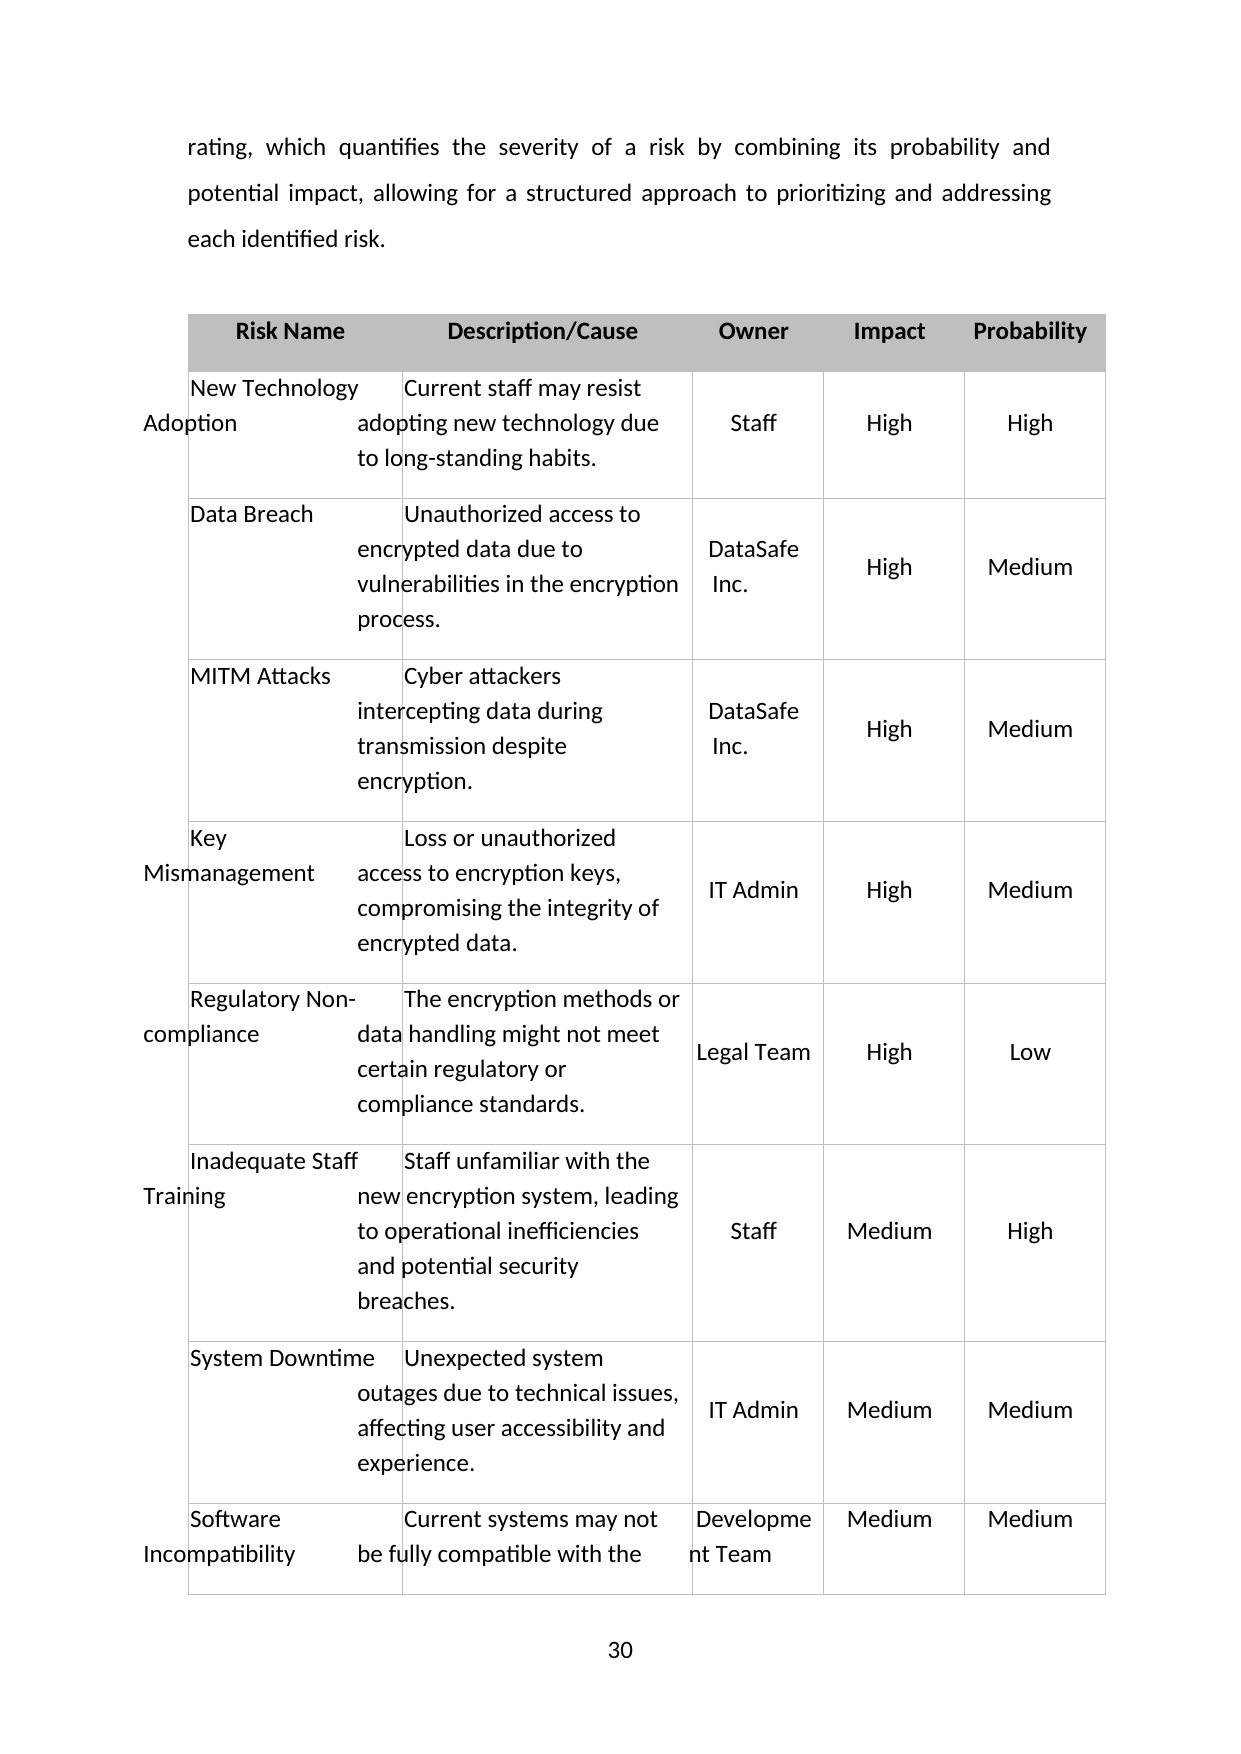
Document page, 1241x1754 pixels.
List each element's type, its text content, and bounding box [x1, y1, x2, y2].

table_cell Medium [965, 1342, 1105, 1502]
table_cell Inadequate Staff Training [189, 1145, 402, 1341]
table_cell High [824, 372, 964, 497]
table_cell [403, 1504, 692, 1594]
table_cell Medium [965, 499, 1105, 659]
table_cell Medium [824, 1504, 964, 1594]
table_cell High [965, 1145, 1105, 1341]
table_cell Staff [693, 372, 823, 497]
table_header Impact [824, 315, 964, 371]
table_cell Loss or unauthorized access to encryption keys, compromising the integrity of encrypted data. [403, 822, 692, 982]
table_cell Current staff may resist adopting new technology due to long-standing habits. [403, 372, 692, 497]
table_cell System Downtime [189, 1342, 402, 1502]
table_cell Medium [965, 822, 1105, 982]
table_cell High [824, 660, 964, 821]
table_cell Data Breach [189, 499, 402, 659]
table_header Owner [693, 315, 823, 371]
table_cell MITM Attacks [189, 660, 402, 821]
table_cell Staff unfamiliar with the new encryption system, leading to operational inefficiencies and potential security breaches. [403, 1145, 692, 1341]
table_cell High [824, 984, 964, 1144]
table_cell Legal Team [693, 984, 823, 1144]
table_cell Regulatory Non-compliance [189, 984, 402, 1144]
table_cell Staff [693, 1145, 823, 1341]
table_header Risk Name [189, 315, 402, 371]
table_cell Medium [965, 660, 1105, 821]
table_cell Medium [824, 1342, 964, 1502]
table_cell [189, 1504, 402, 1594]
table_cell Medium [824, 1145, 964, 1341]
table_cell Cyber attackers intercepting data during transmission despite encryption. [403, 660, 692, 821]
table_header Description/Cause [403, 315, 692, 371]
table_cell The encryption methods or data handling might not meet certain regulatory or compliance standards. [403, 984, 692, 1144]
table_cell DataSafe Inc. [693, 660, 823, 821]
table_cell High [824, 822, 964, 982]
table_cell New Technology Adoption [189, 372, 402, 497]
table_cell DataSafe Inc. [693, 499, 823, 659]
table_cell Key Mismanagement [189, 822, 402, 982]
table_cell High [965, 372, 1105, 497]
table_cell Unauthorized access to encrypted data due to vulnerabilities in the encryption process. [403, 499, 692, 659]
table_cell IT Admin [693, 822, 823, 982]
table_cell High [824, 499, 964, 659]
table_cell Development Team [693, 1504, 823, 1594]
table_cell Unexpected system outages due to technical issues, affecting user accessibility and experience. [403, 1342, 692, 1502]
table_header Probability [965, 315, 1105, 371]
table_cell Low [965, 984, 1105, 1144]
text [187, 131, 1053, 253]
table_cell IT Admin [693, 1342, 823, 1502]
table_cell Medium [965, 1504, 1105, 1594]
